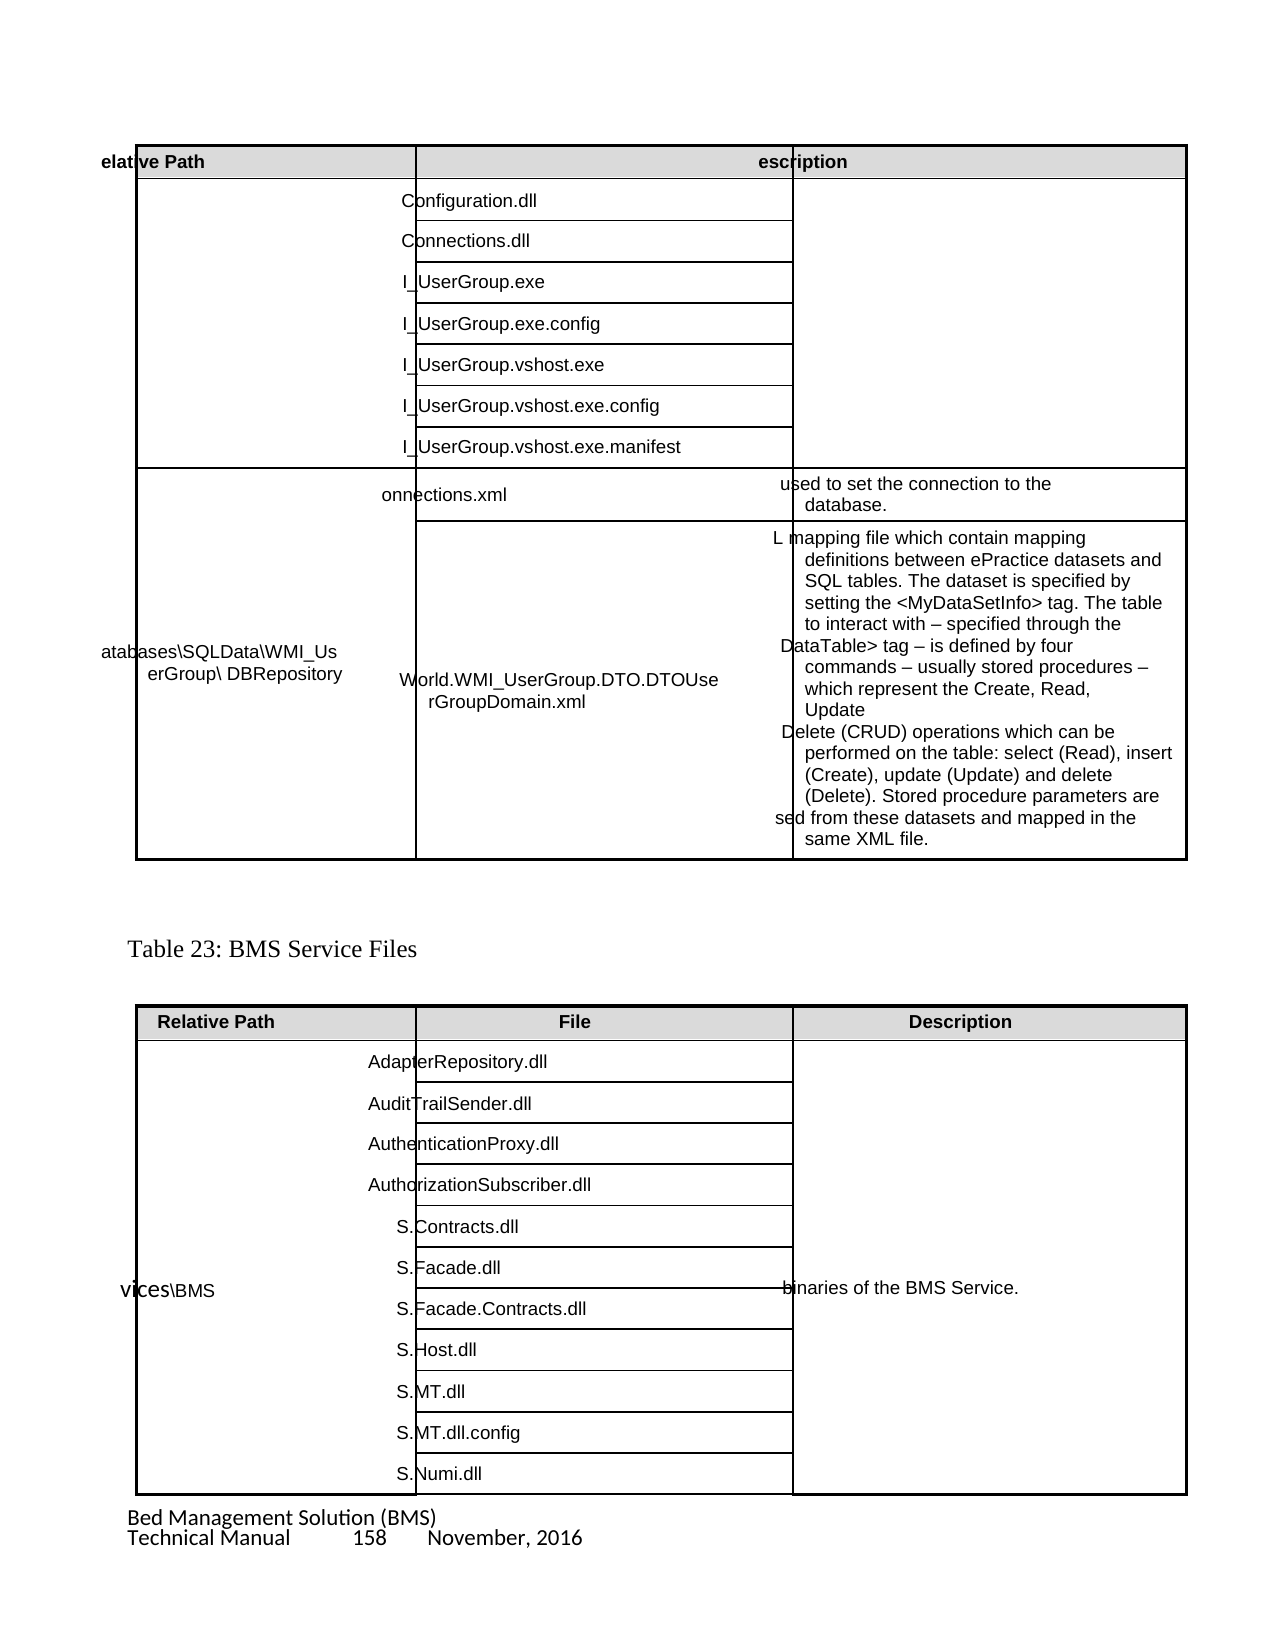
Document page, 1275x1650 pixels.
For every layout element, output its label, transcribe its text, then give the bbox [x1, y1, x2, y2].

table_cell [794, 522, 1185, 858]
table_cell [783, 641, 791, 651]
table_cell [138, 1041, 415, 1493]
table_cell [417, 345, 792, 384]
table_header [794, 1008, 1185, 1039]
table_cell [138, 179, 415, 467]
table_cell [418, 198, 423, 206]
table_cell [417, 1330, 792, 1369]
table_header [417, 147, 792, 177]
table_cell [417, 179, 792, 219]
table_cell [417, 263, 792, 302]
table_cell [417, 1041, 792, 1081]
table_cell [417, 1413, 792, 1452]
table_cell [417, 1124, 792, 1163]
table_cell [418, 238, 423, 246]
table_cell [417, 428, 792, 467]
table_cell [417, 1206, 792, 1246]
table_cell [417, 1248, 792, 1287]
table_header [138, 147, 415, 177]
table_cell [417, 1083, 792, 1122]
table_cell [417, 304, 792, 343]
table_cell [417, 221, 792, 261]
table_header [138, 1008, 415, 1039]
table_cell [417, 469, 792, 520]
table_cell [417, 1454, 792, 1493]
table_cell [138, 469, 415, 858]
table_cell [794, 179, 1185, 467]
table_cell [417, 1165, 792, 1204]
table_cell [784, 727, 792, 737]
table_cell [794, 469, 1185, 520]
text Table : BMS Service Files [127, 934, 1148, 962]
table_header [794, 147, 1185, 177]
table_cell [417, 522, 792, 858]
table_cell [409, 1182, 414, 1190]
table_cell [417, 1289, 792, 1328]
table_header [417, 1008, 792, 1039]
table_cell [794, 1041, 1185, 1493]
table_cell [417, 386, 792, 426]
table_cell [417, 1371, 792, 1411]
